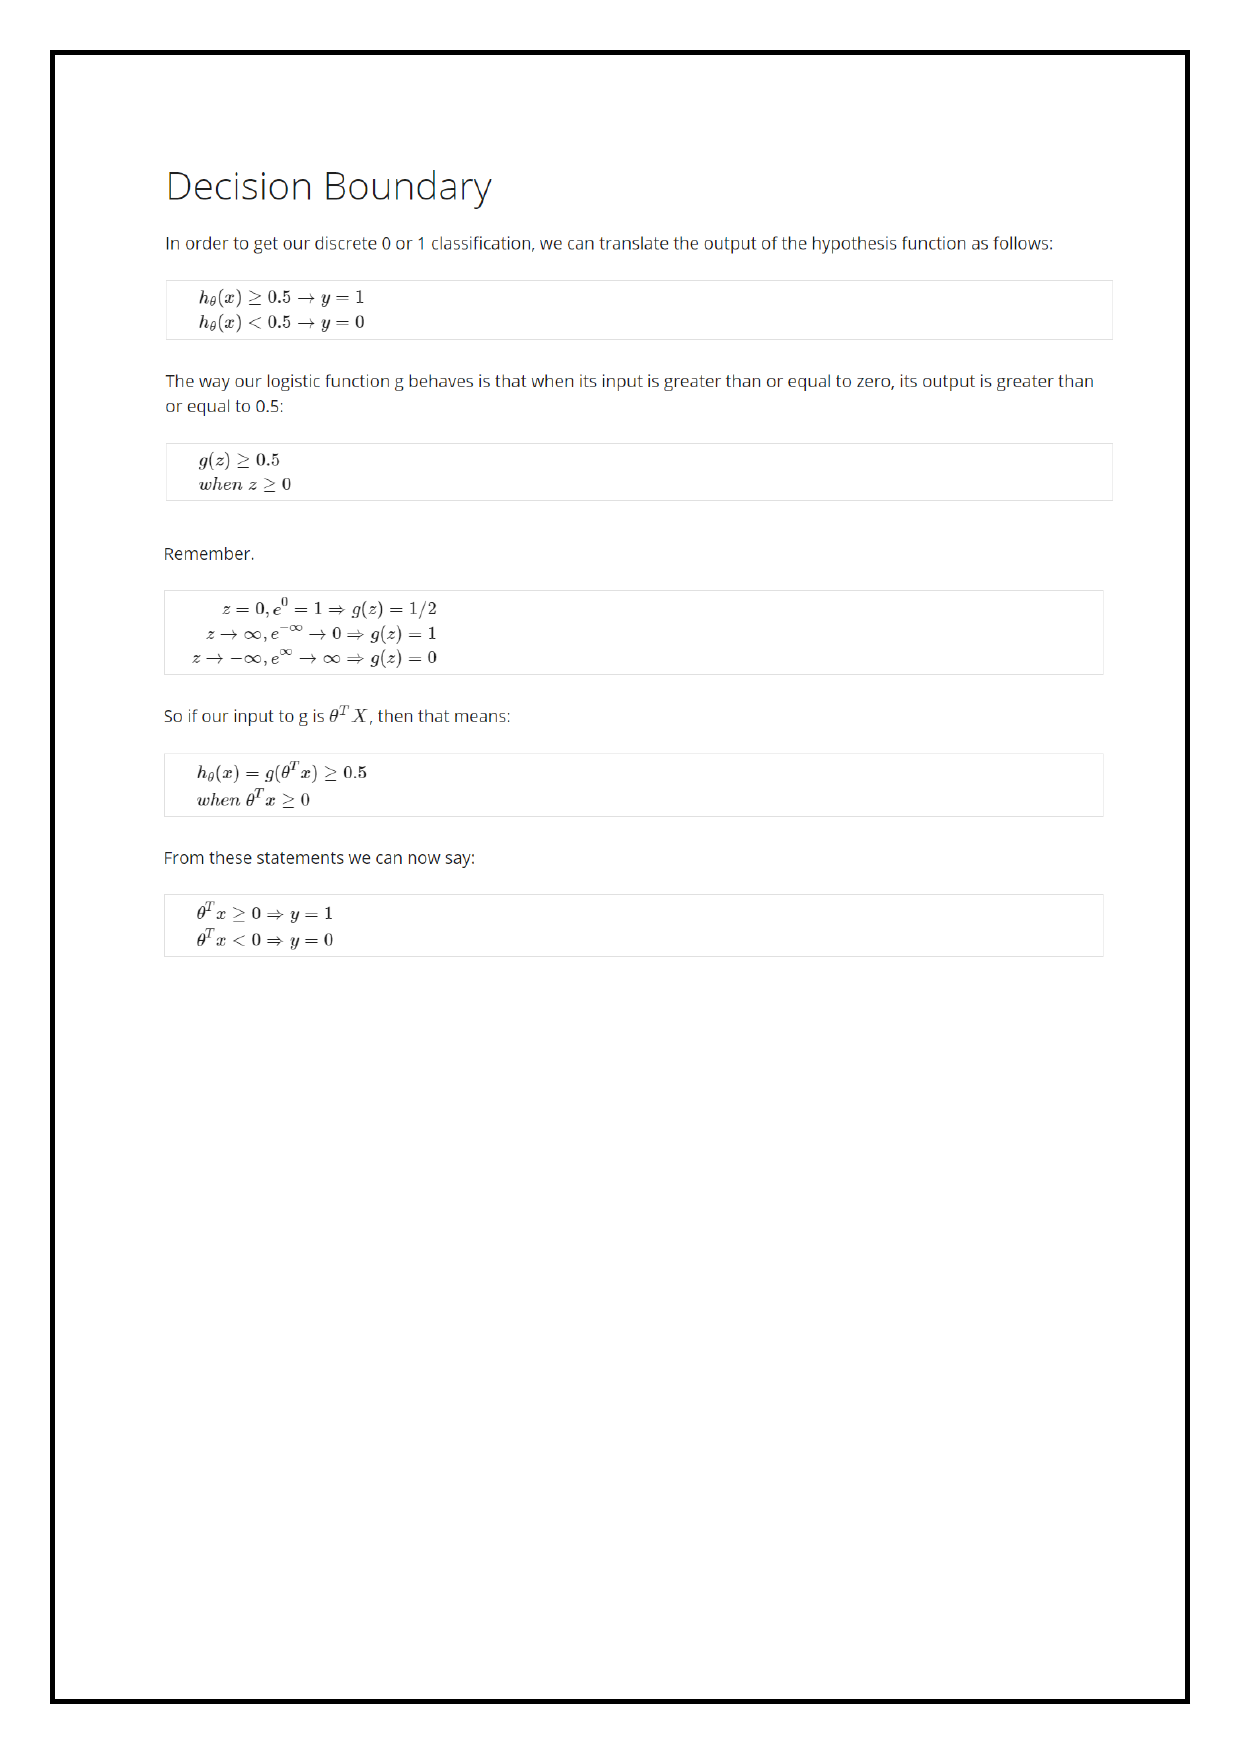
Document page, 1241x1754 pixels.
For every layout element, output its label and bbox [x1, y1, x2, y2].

picture [150, 538, 1127, 977]
picture [150, 150, 1141, 520]
